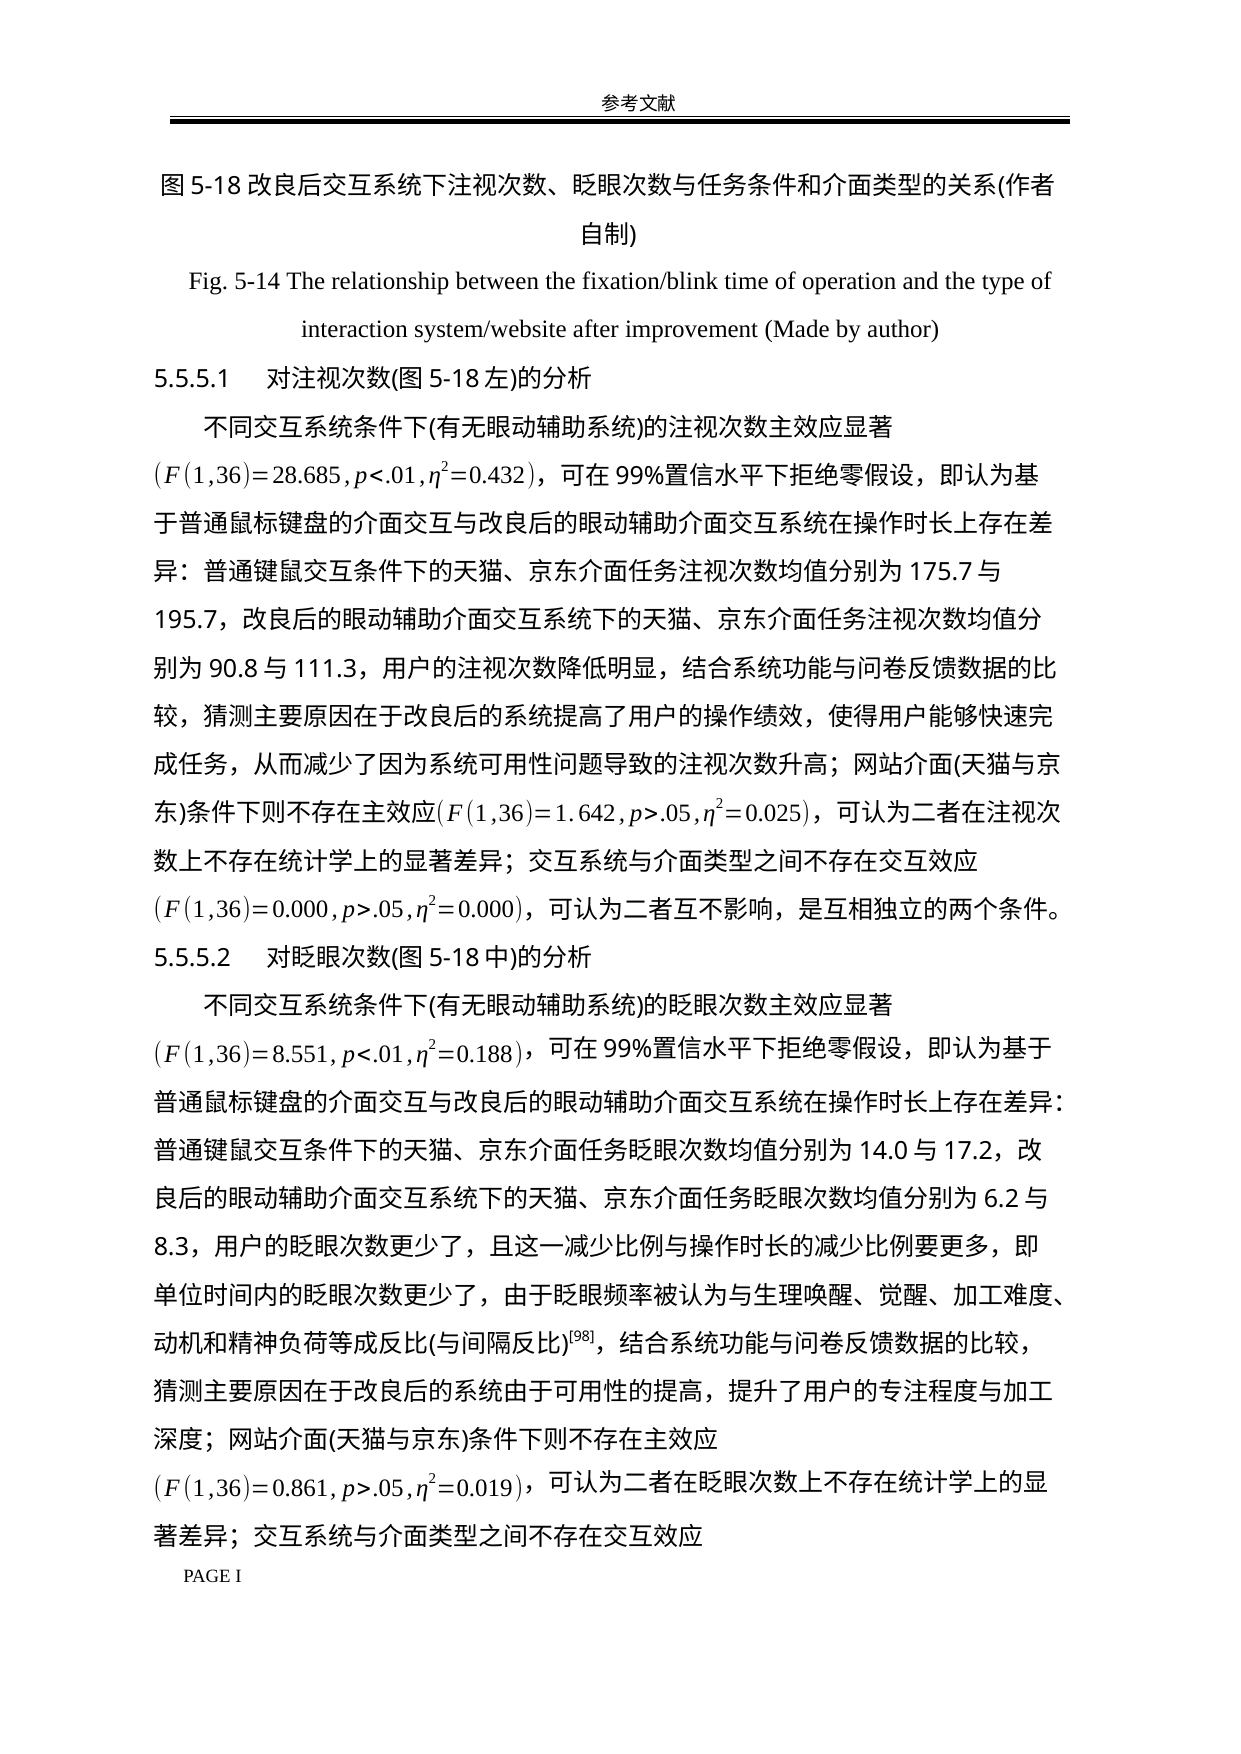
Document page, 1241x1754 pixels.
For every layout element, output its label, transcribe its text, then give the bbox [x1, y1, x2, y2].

list 对注视次数(图5-18左)的分析 [153, 353, 1062, 401]
text 不同交互系统条件下(有无眼动辅助系统)的注视次数主效应显著，可在99%置信水平下拒绝零假设，即认为基于普通鼠标键盘的介面交互与改良后的眼动辅助介面交互系统在操作时长上存在差异：普通键鼠交互条件下的天猫、京东介面任务注视次数均值分别为175.7与195.7，改良后的眼动辅助介面交互系统下的天猫、京东介面任务注视次数均值分别为90.8与111.3，用户的注视次数降低明显，结合系统功能与问卷反馈数据的比较，猜测主要原因在于改良后的系统提高了用户的操作绩效，使得用户能够快速完成任务，从而减少了因为系统可用性问题导致的注视次数升高；网站介面(天猫与京东)条件下则不存在主效应，可认为二者在注视次数上不存在统计学上的显著差异；交互系统与介面类型之间不存在交互效应，可认为二者互不影响，是互相独立的两个条件。 [153, 401, 1062, 932]
text 图5-18 改良后交互系统下注视次数、眨眼次数与任务条件和介面类型的关系(作者自制) [153, 160, 1062, 256]
list 对眨眼次数(图5-18中)的分析 [153, 932, 1062, 980]
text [153, 980, 1062, 1558]
text Fig. 5-14 The relationship between the fixation/blink time of operation and the type of interaction system/website after improvement (Made by author) [153, 256, 1087, 353]
